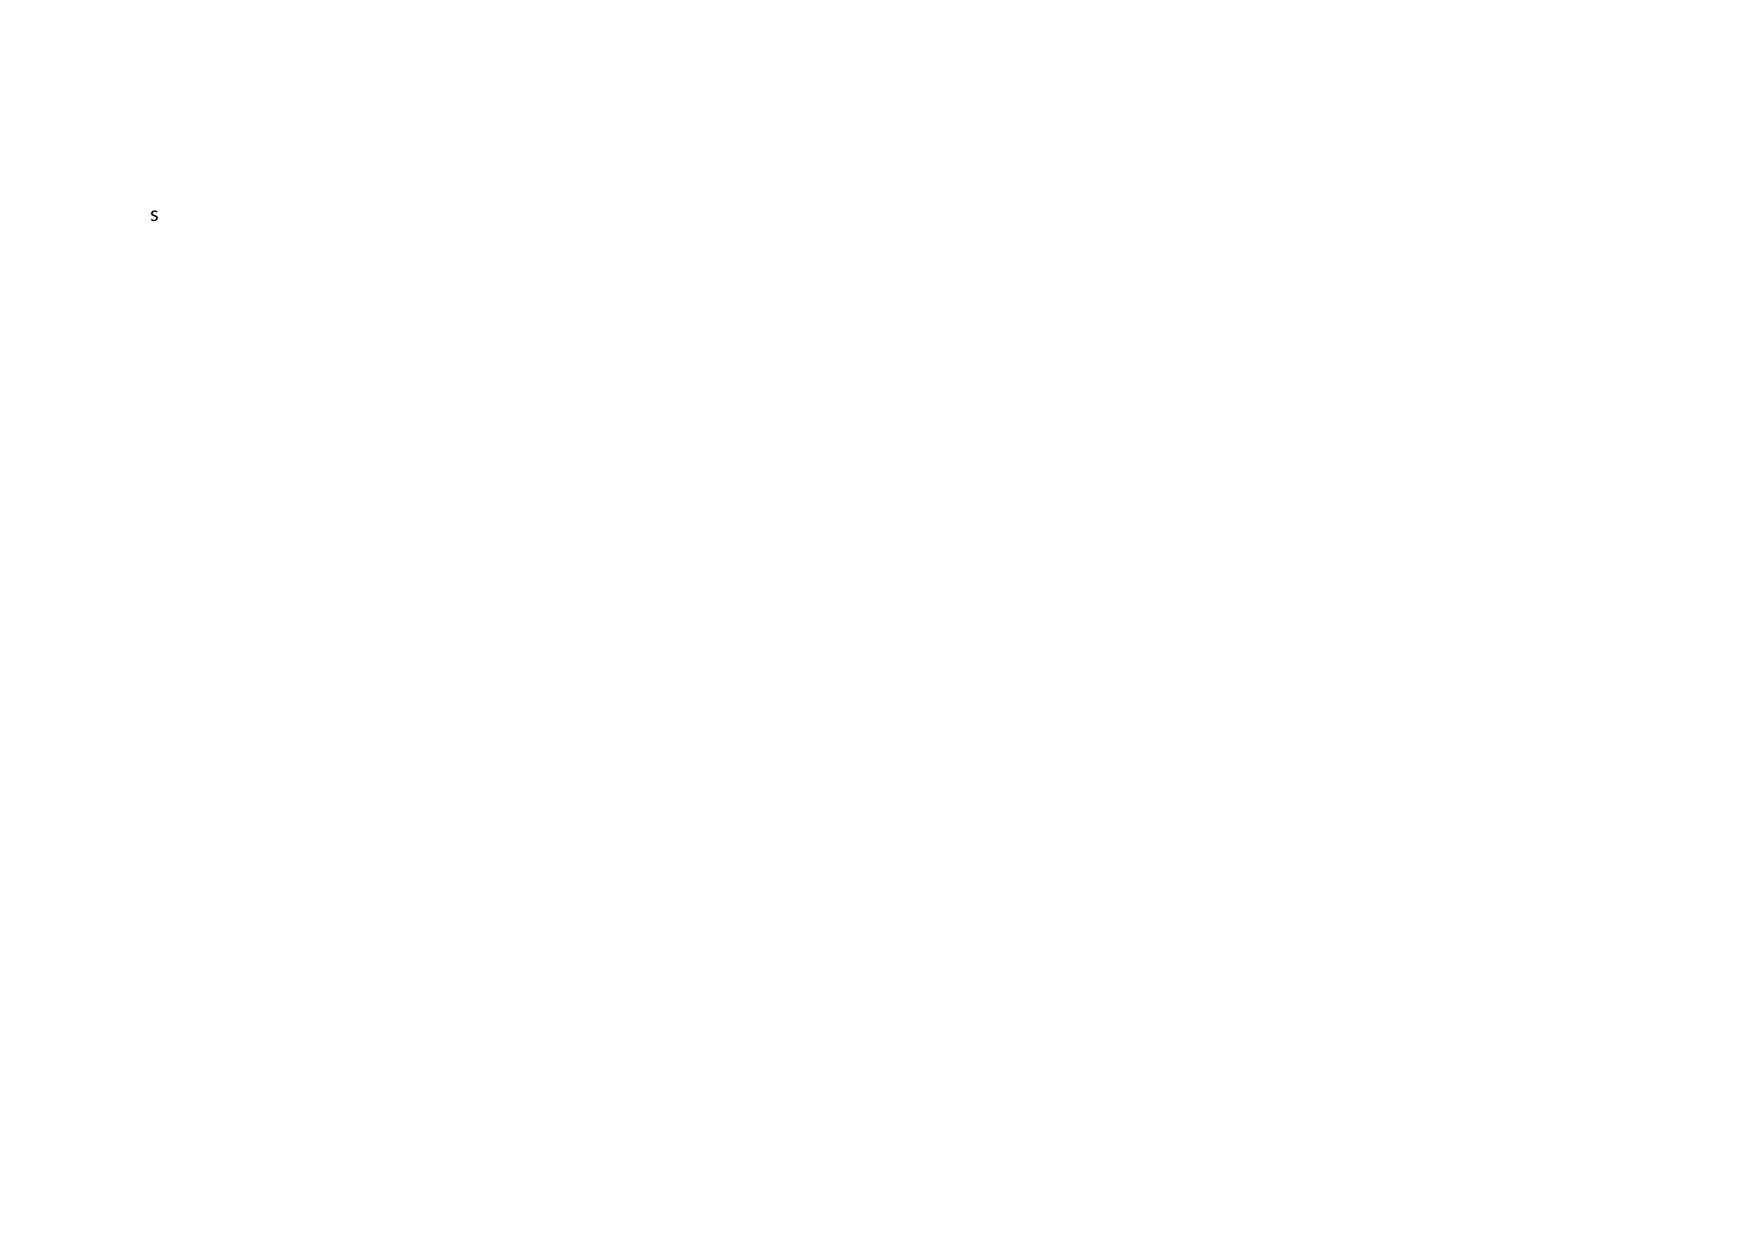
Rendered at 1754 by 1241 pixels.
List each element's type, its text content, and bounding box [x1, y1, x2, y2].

text s [150, 198, 1604, 230]
